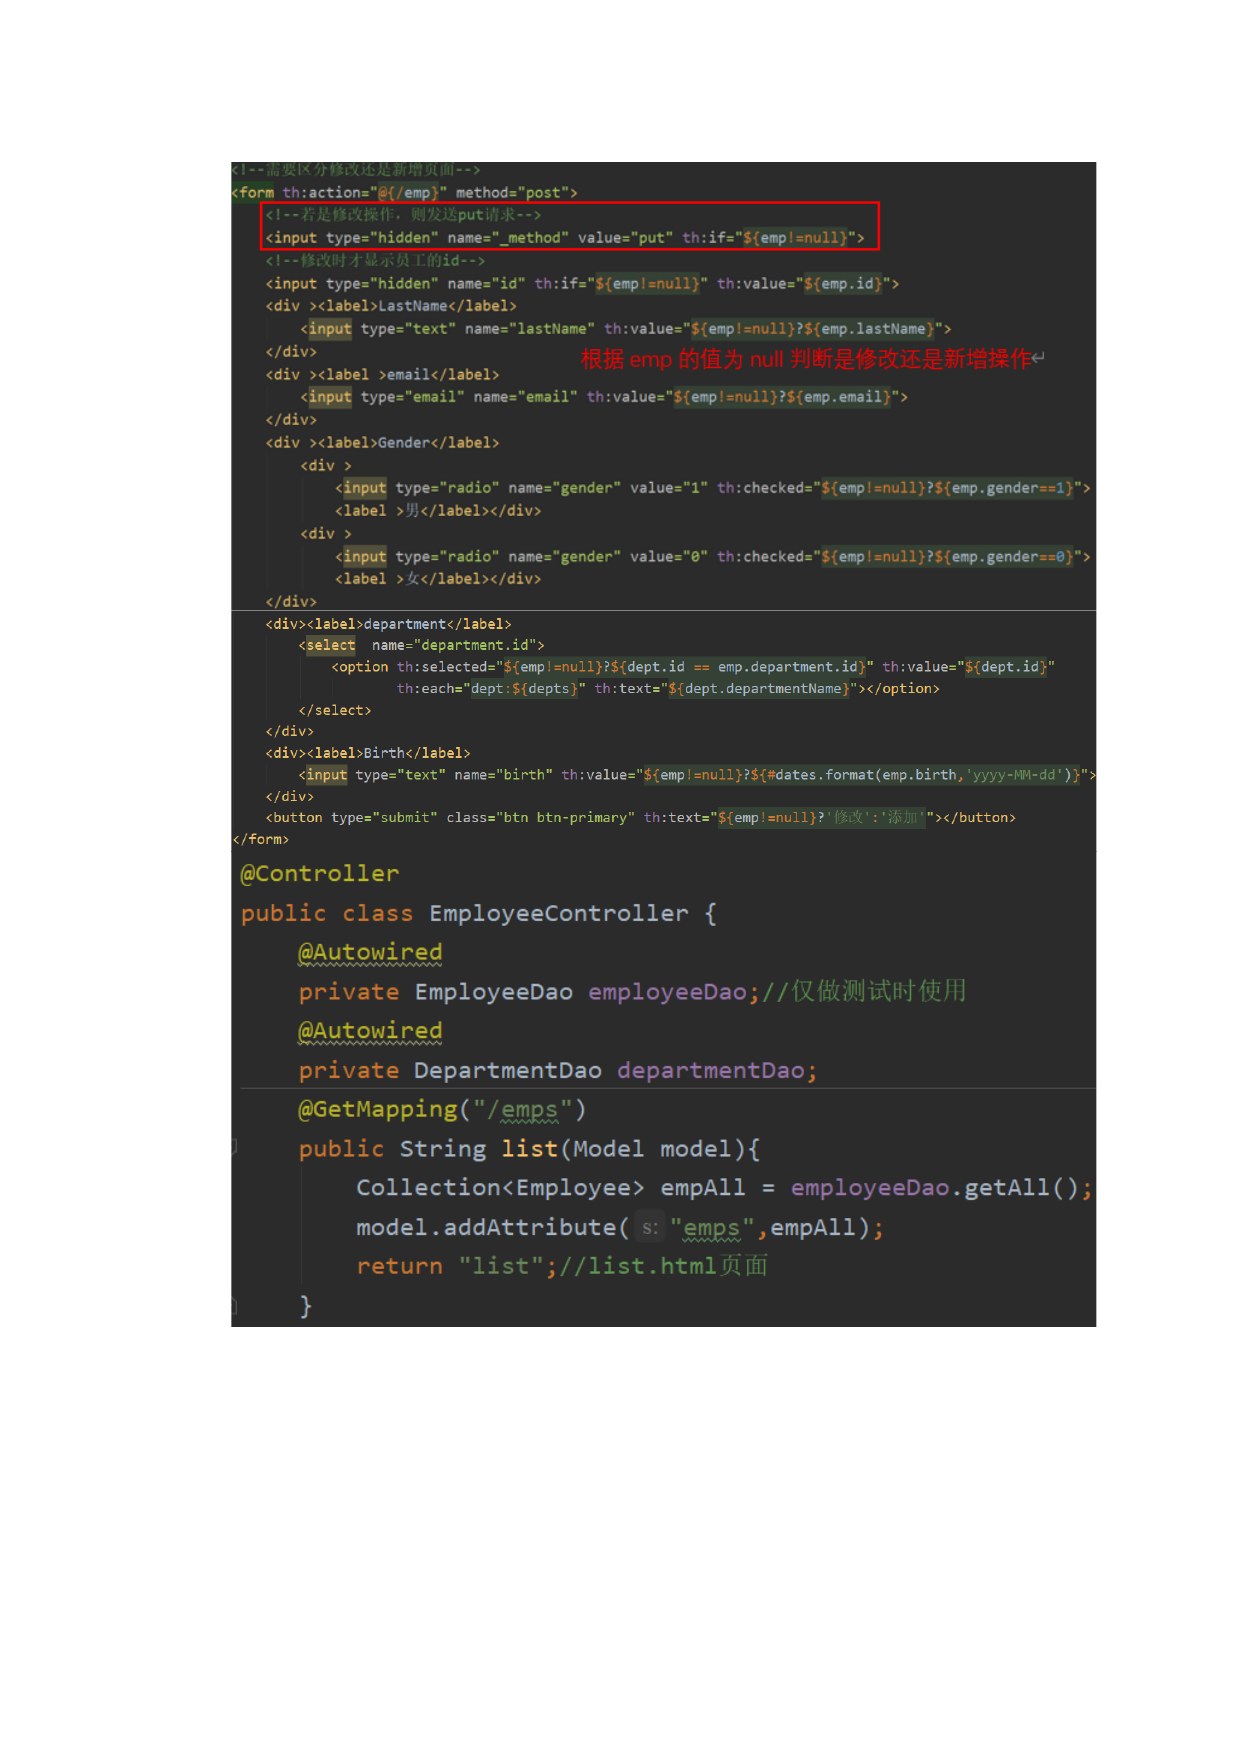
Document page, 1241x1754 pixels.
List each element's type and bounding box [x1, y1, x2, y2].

picture [231, 162, 1097, 1327]
